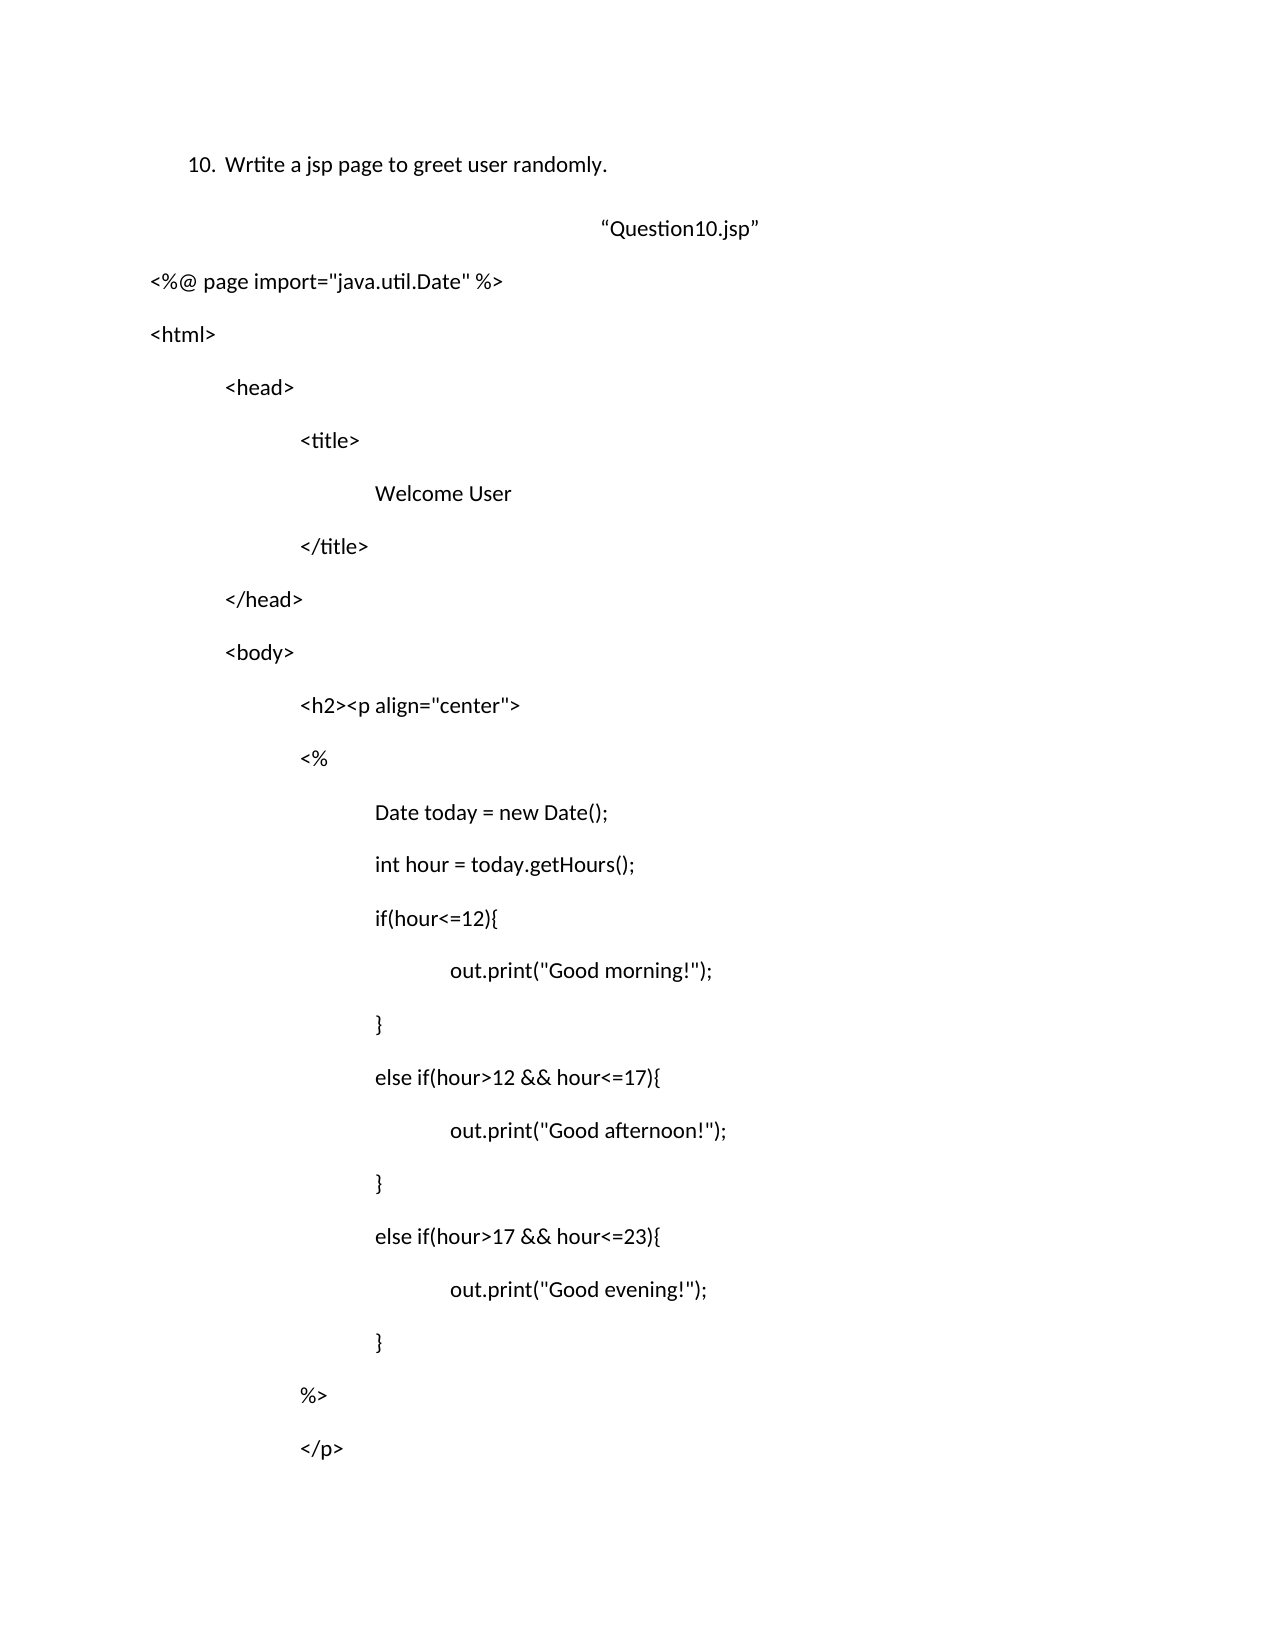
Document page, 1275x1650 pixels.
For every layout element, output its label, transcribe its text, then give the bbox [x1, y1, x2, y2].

text if(hour<=12){ [150, 904, 1125, 932]
text <title> [150, 426, 1125, 454]
text out.print("Good afternoon!"); [150, 1116, 1125, 1144]
text %> [150, 1381, 1125, 1409]
text int hour = today.getHours(); [150, 851, 1125, 879]
list Wrtite a jsp page to greet user randomly. [187, 150, 1125, 178]
text out.print("Good evening!"); [150, 1275, 1125, 1303]
text } [150, 1169, 1125, 1197]
text Welcome User [150, 479, 1125, 507]
text <head> [150, 373, 1125, 401]
text </title> [150, 532, 1125, 561]
text <html> [150, 320, 1125, 348]
text out.print("Good morning!"); [150, 957, 1125, 985]
text } [150, 1010, 1125, 1038]
text </p> [150, 1434, 1125, 1462]
text <% [150, 744, 1125, 773]
text } [150, 1328, 1125, 1356]
text <body> [150, 638, 1125, 667]
text else if(hour>12 && hour<=17){ [150, 1063, 1125, 1091]
list “Question10.jsp” [600, 214, 1125, 242]
text <%@ page import="java.util.Date" %> [150, 267, 1125, 295]
text <h2><p align="center"> [150, 692, 1125, 719]
text Date today = new Date(); [150, 798, 1125, 826]
text else if(hour>17 && hour<=23){ [150, 1222, 1125, 1250]
text </head> [150, 586, 1125, 613]
